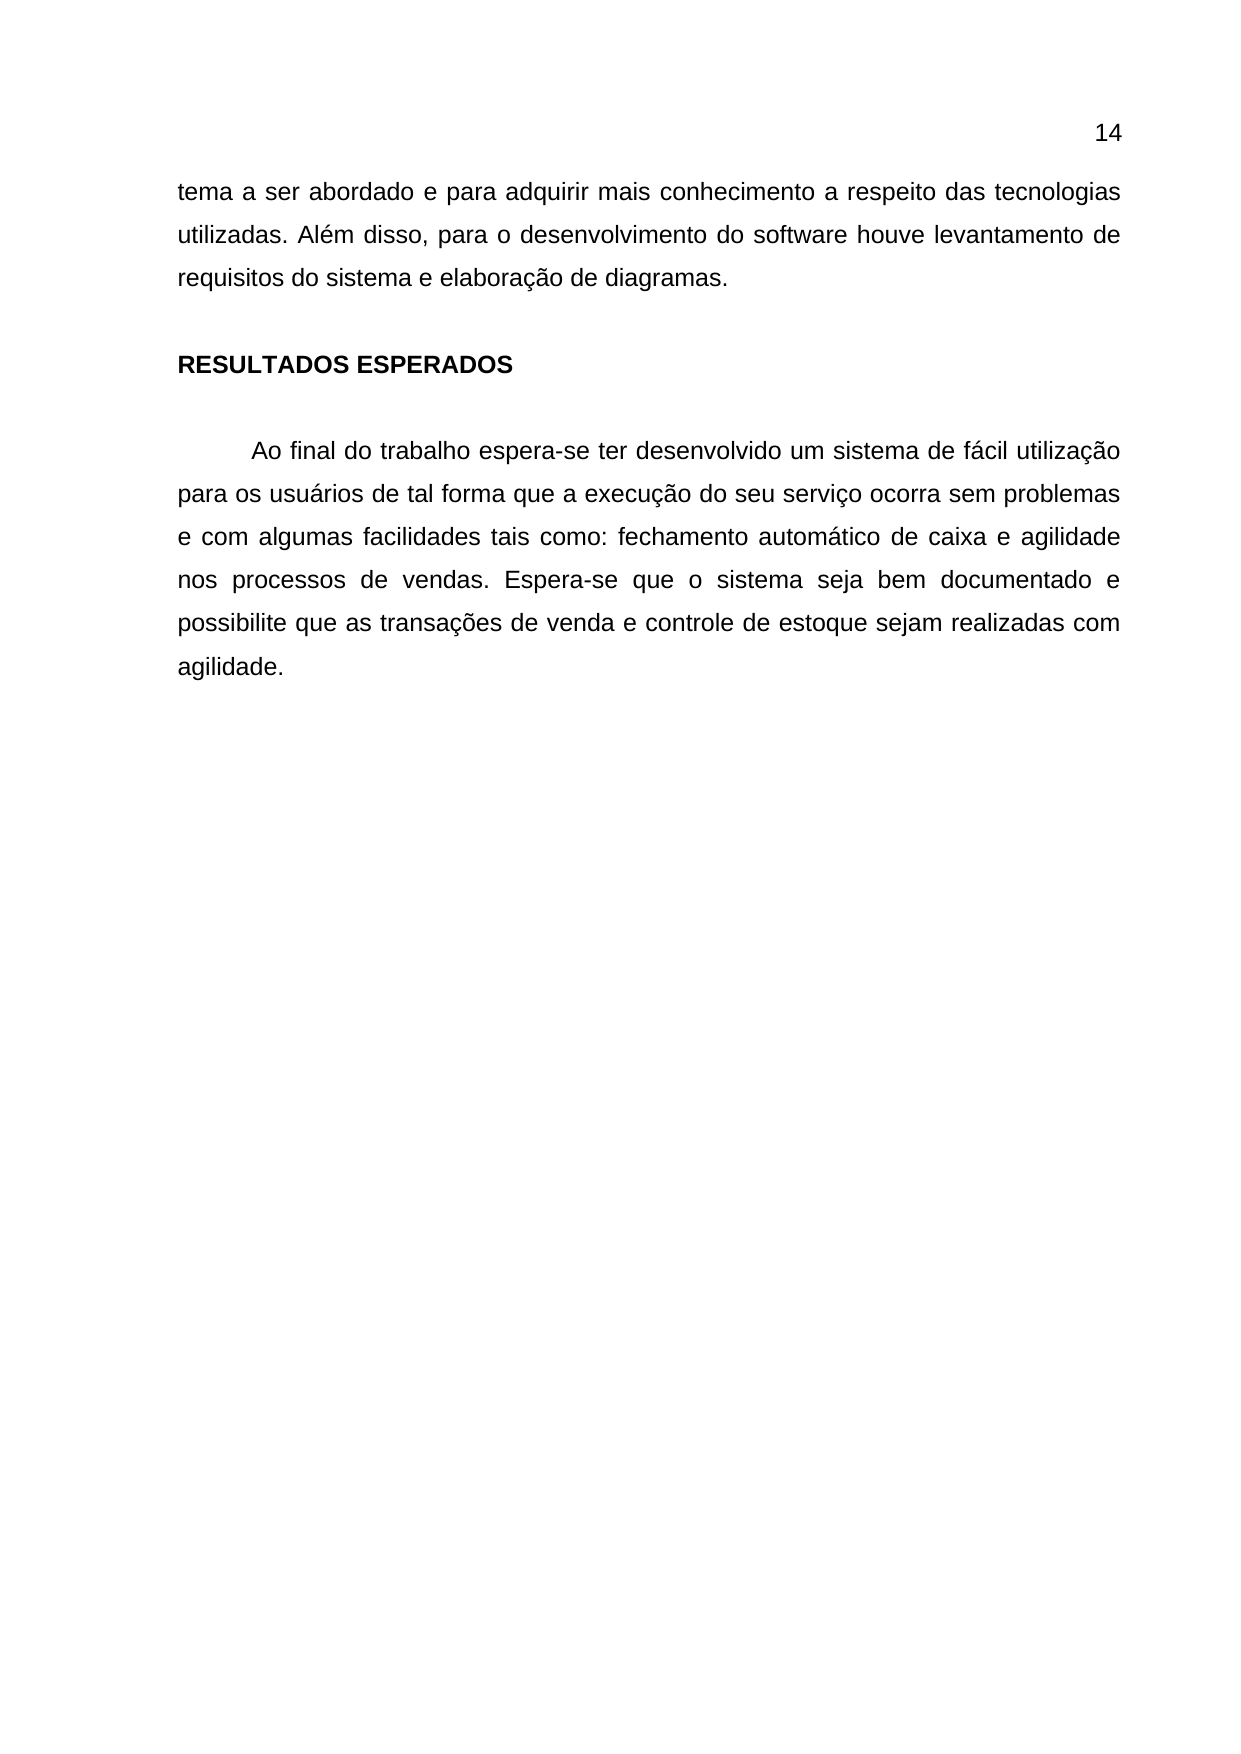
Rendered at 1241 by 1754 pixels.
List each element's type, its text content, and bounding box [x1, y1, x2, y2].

subtitle RESULTADOS ESPERADOS [177, 350, 1122, 378]
text Ao final do trabalho espera-se ter desenvolvido um sistema de fácil utilização para os usuários de tal forma que a execução do seu serviço ocorra sem problemas e com algumas facilidades tais como: fechamento automático de caixa e agilidade nos processos de vendas. Espera-se que o sistema seja bem documentado e possibilite que as transações de venda e controle de estoque sejam realizadas com agilidade. [177, 436, 1122, 680]
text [177, 177, 1122, 292]
